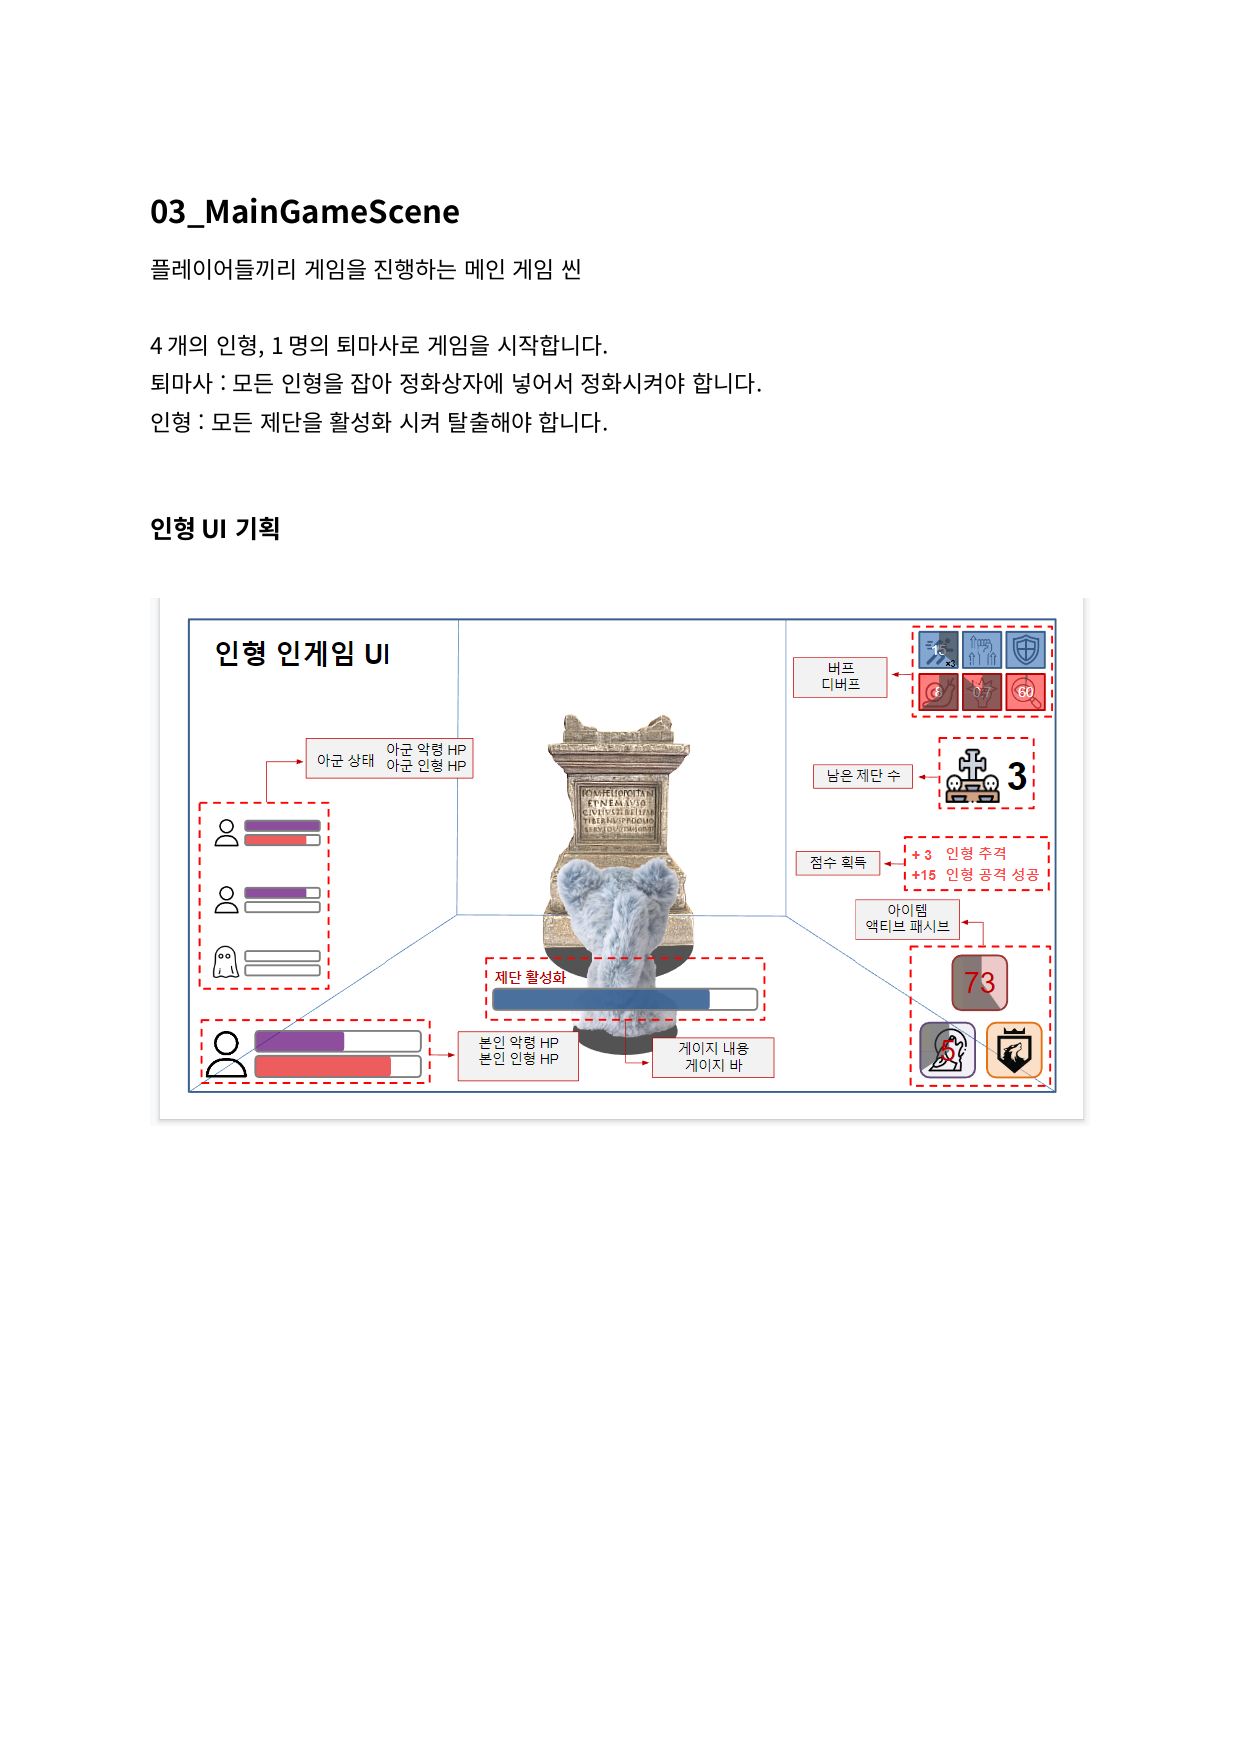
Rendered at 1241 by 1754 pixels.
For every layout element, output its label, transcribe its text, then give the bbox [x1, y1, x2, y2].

subtitle 인형UI 기획 [150, 510, 1090, 546]
text 인형 : 모든 제단을 활성화 시켜 탈출해야 합니다. [150, 404, 1090, 438]
subtitle 03_MainGameScene [150, 187, 1090, 233]
text 퇴마사 : 모든 인형을 잡아 정화상자에 넣어서 정화시켜야 합니다. [150, 366, 1090, 399]
picture [150, 598, 1091, 1126]
text 플레이어들끼리 게임을 진행하는 메인 게임 씬 [150, 252, 1090, 285]
text 4개의 인형, 1명의 퇴마사로 게임을 시작합니다. [150, 328, 1090, 361]
